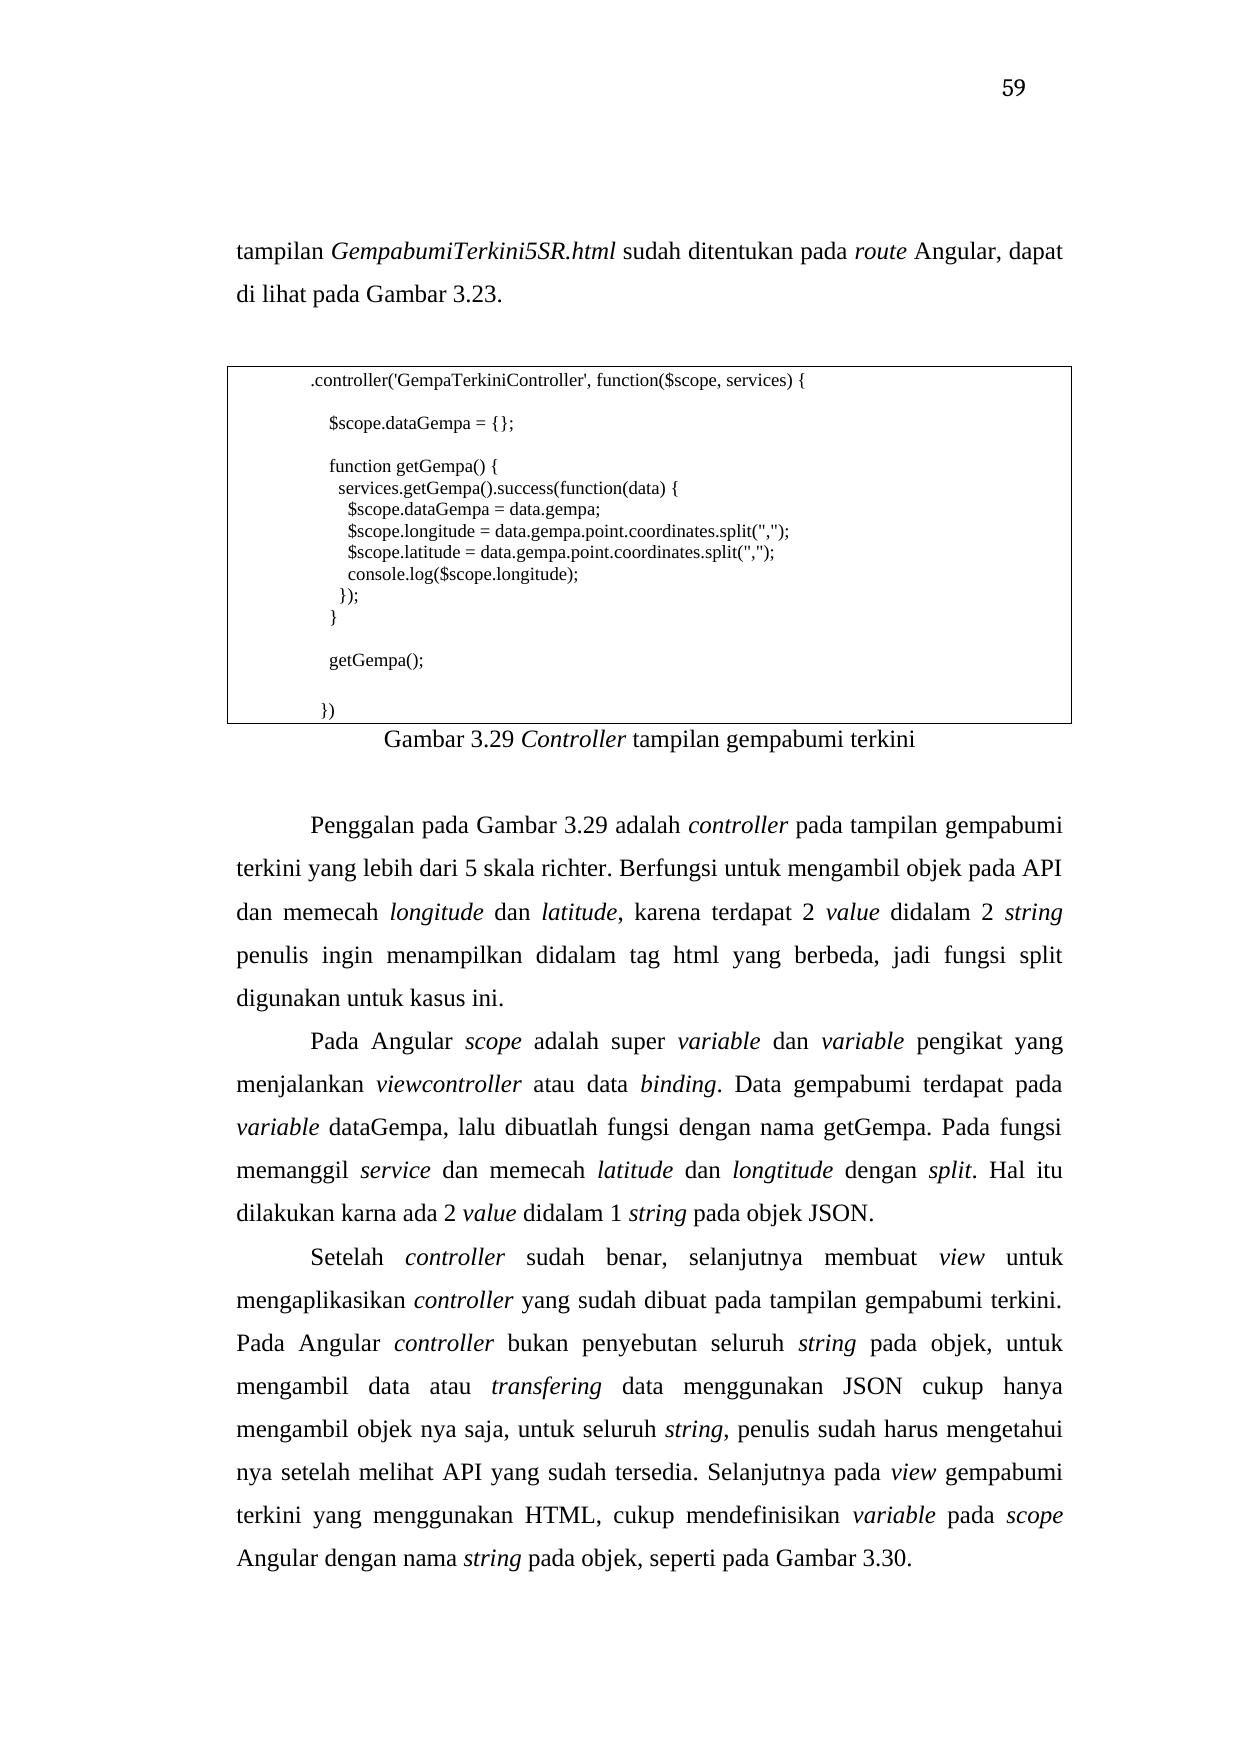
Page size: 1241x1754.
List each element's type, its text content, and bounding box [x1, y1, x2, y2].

text console.log($scope.longitude); [236, 563, 1063, 584]
text $scope.latitude = data.gempa.point.coordinates.split(","); [236, 541, 1063, 563]
text function getGempa() { [236, 455, 1063, 477]
text } [236, 606, 1063, 627]
text $scope.longitude = data.gempa.point.coordinates.split(","); [236, 520, 1063, 541]
text Gambar 3.29 Controller tampilan gempabumi terkini [236, 724, 1063, 753]
text }) [228, 696, 1071, 723]
text Penggalan pada Gambar 3.29 adalah controller pada tampilan gempabumi terkini yang lebih dari 5 skala richter. Berfungsi untuk mengambil objek pada API dan memecah longitude dan latitude, karena terdapat 2 value didalam 2 string penulis ingin menampilkan didalam tag html yang berbeda, jadi fungsi split digunakan untuk kasus ini. [236, 810, 1063, 1012]
text services.getGempa().success(function(data) { [236, 477, 1063, 498]
text $scope.dataGempa = {}; [236, 412, 1063, 433]
text .controller('GempaTerkiniController', function($scope, services) { [228, 367, 1071, 390]
text Setelah controller sudah benar, selanjutnya membuat view untuk mengaplikasikan controller yang sudah dibuat pada tampilan gempabumi terkini. Pada Angular controller bukan penyebutan seluruh string pada objek, untuk mengambil data atau transfering data menggunakan JSON cukup hanya mengambil objek nya saja, untuk seluruh string, penulis sudah harus mengetahui nya setelah melihat API yang sudah tersedia. Selanjutnya pada view gempabumi terkini yang menggunakan HTML, cukup mendefinisikan variable pada scope Angular dengan nama string pada objek, seperti pada Gambar 3.30. [236, 1242, 1063, 1572]
text getGempa(); [236, 649, 1063, 671]
text $scope.dataGempa = data.gempa; [236, 498, 1063, 520]
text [236, 236, 1063, 308]
text }); [236, 584, 1063, 606]
text Pada Angular scope adalah super variable dan variable pengikat yang menjalankan viewcontroller atau data binding. Data gempabumi terdapat pada variable dataGempa, lalu dibuatlah fungsi dengan nama getGempa. Pada fungsi memanggil service dan memecah latitude dan longtitude dengan split. Hal itu dilakukan karna ada 2 value didalam 1 string pada objek JSON. [236, 1026, 1063, 1227]
